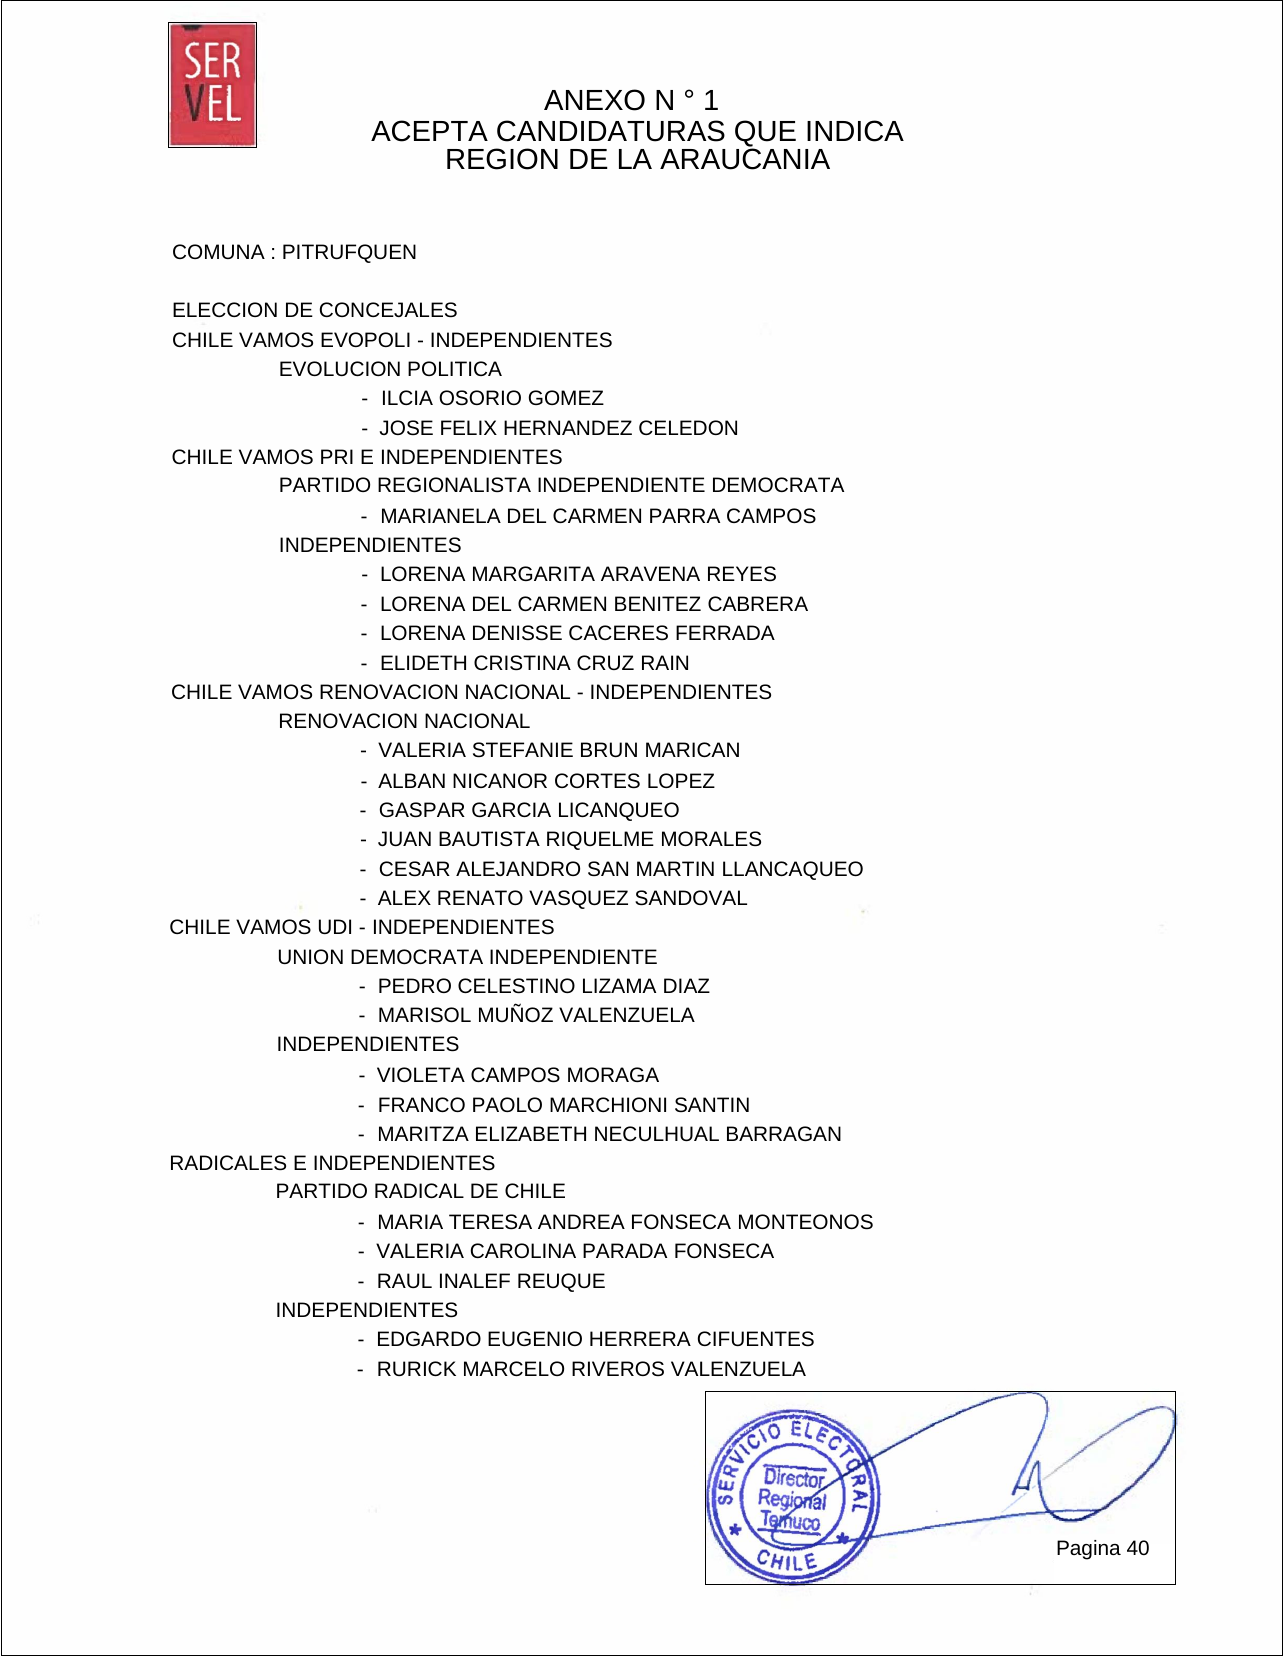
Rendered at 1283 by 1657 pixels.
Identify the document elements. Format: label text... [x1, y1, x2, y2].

list ELIDETH CRISTINA CRUZ RAIN [360, 650, 1161, 674]
text CHILE VAMOS RENOVACION NACIONAL - INDEPENDIENTES RENOVACION NACIONAL [171, 680, 775, 733]
list LORENA DEL CARMEN BENITEZ CABRERA [360, 592, 1161, 616]
text Pagina 40 [158, 1536, 1149, 1559]
list MARITZA ELIZABETH NECULHUAL BARRAGAN RADICALES E INDEPENDIENTES [169, 1122, 843, 1174]
picture [2, 1, 1282, 1655]
text ACEPTA CANDIDATURAS QUE INDICA REGION DE LA ARAUCANIA [370, 118, 905, 176]
text UNION DEMOCRATA INDEPENDIENTE [277, 944, 1161, 968]
text CHILE VAMOS EVOPOLI - INDEPENDIENTES EVOLUCION POLITICA [172, 327, 615, 381]
list VALERIA CAROLINA PARADA FONSECA [358, 1239, 1161, 1263]
list MARIANELA DEL CARMEN PARRA CAMPOS INDEPENDIENTES [279, 503, 817, 556]
list VALERIA STEFANIE BRUN MARICAN [360, 739, 1161, 763]
list FRANCO PAOLO MARCHIONI SANTIN [358, 1092, 1161, 1116]
list CESAR ALEJANDRO SAN MARTIN LLANCAQUEO [359, 856, 1161, 880]
list ALEX RENATO VASQUEZ SANDOVAL CHILE VAMOS UDI - INDEPENDIENTES [169, 886, 748, 939]
list ALBAN NICANOR CORTES LOPEZ [360, 768, 1161, 792]
list LORENA MARGARITA ARAVENA REYES [361, 562, 1161, 586]
text PARTIDO RADICAL DE CHILE [275, 1179, 1161, 1203]
list MARISOL MUÑOZ VALENZUELA INDEPENDIENTES [276, 1003, 695, 1056]
list GASPAR GARCIA LICANQUEO [359, 798, 1161, 822]
list LORENA DENISSE CACERES FERRADA [360, 621, 1161, 645]
list JOSE FELIX HERNANDEZ CELEDON CHILE VAMOS PRI E INDEPENDIENTES [171, 416, 739, 469]
list JUAN BAUTISTA RIQUELME MORALES [360, 827, 1161, 851]
list RURICK MARCELO RIVEROS VALENZUELA [357, 1356, 1161, 1380]
list VIOLETA CAMPOS MORAGA [358, 1063, 1161, 1087]
list PEDRO CELESTINO LIZAMA DIAZ [359, 974, 1161, 998]
list MARIA TERESA ANDREA FONSECA MONTEONOS [358, 1209, 1161, 1233]
text ANEXO N ° 1 [356, 85, 907, 117]
list EDGARDO EUGENIO HERRERA CIFUENTES [357, 1327, 1161, 1351]
text PARTIDO REGIONALISTA INDEPENDIENTE DEMOCRATA [279, 474, 1161, 498]
list ILCIA OSORIO GOMEZ [361, 386, 1161, 410]
text COMUNA : PITRUFQUEN ELECCION DE CONCEJALES [172, 206, 460, 322]
list RAUL INALEF REUQUE INDEPENDIENTES [275, 1268, 606, 1322]
